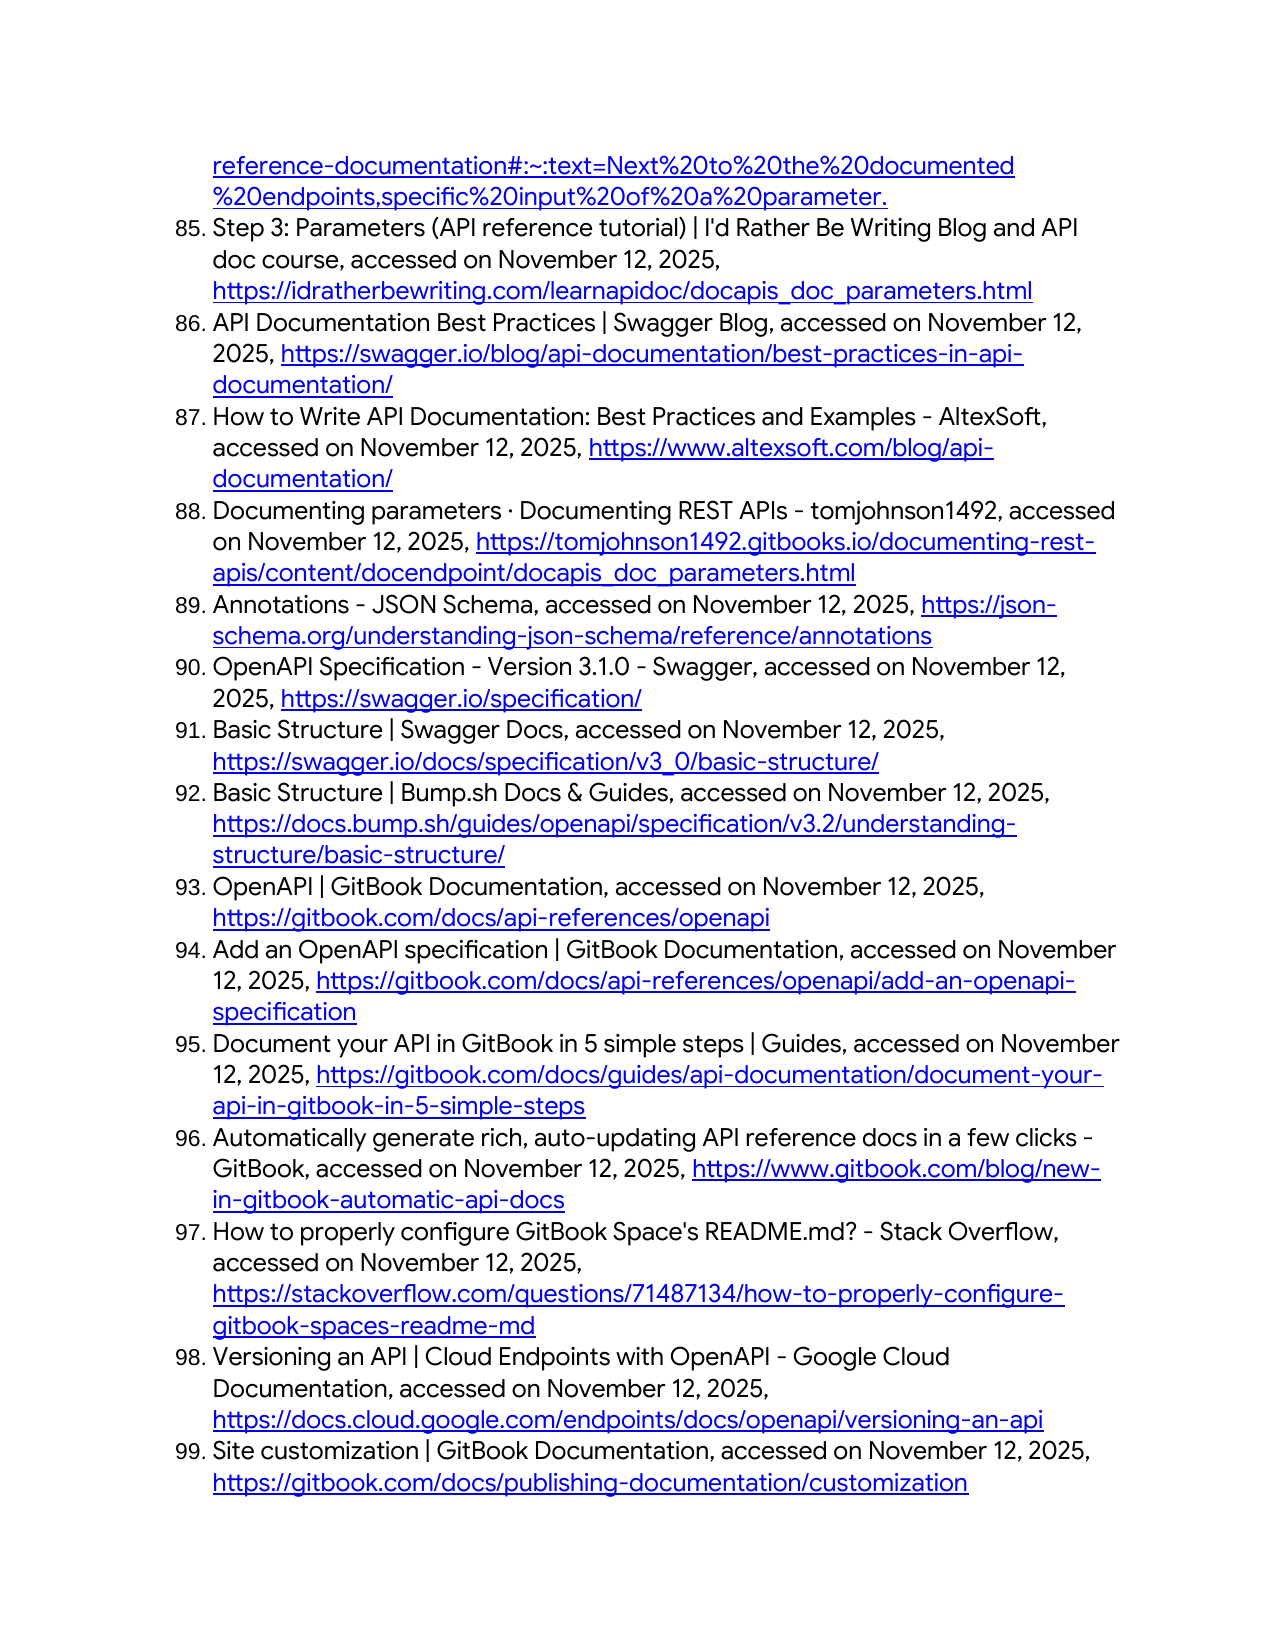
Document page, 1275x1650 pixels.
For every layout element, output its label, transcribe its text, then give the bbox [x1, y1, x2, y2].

list API Documentation Best Practices | Swagger Blog, accessed on November 12, 2025, https://swagger.io/blog/api-documentation/best-practices-in-api-documentation/ [175, 307, 1125, 401]
list Add an OpenAPI specification | GitBook Documentation, accessed on November 12, 2025, https://gitbook.com/docs/api-references/openapi/add-an-openapi-specification [175, 934, 1125, 1028]
list OpenAPI Specification - Version 3.1.0 - Swagger, accessed on November 12, 2025, https://swagger.io/specification/ [175, 652, 1125, 714]
list How to Write API Documentation: Best Practices and Examples - AltexSoft, accessed on November 12, 2025, https://www.altexsoft.com/blog/api-documentation/ [175, 401, 1125, 495]
list Basic Structure | Swagger Docs, accessed on November 12, 2025, https://swagger.io/docs/specification/v3_0/basic-structure/ [175, 714, 1125, 777]
list Step 3: Parameters (API reference tutorial) | I'd Rather Be Writing Blog and API doc course, accessed on November 12, 2025, https://idratherbewriting.com/learnapidoc/docapis_doc_parameters.html [175, 213, 1125, 307]
list Document your API in GitBook in 5 simple steps | Guides, accessed on November 12, 2025, https://gitbook.com/docs/guides/api-documentation/document-your-api-in-gitbook-in-5-simple-steps [175, 1028, 1125, 1122]
list Annotations - JSON Schema, accessed on November 12, 2025, https://json-schema.org/understanding-json-schema/reference/annotations [175, 589, 1125, 652]
list Basic Structure | Bump.sh Docs & Guides, accessed on November 12, 2025, https://docs.bump.sh/guides/openapi/specification/v3.2/understanding-structure/basic-structure/ [175, 777, 1125, 871]
list Site customization | GitBook Documentation, accessed on November 12, 2025, https://gitbook.com/docs/publishing-documentation/customization [175, 1436, 1125, 1498]
list Automatically generate rich, auto-updating API reference docs in a few clicks - GitBook, accessed on November 12, 2025, https://www.gitbook.com/blog/new-in-gitbook-automatic-api-docs [175, 1122, 1125, 1216]
list Versioning an API | Cloud Endpoints with OpenAPI - Google Cloud Documentation, accessed on November 12, 2025, https://docs.cloud.google.com/endpoints/docs/openapi/versioning-an-api [175, 1341, 1125, 1436]
list OpenAPI | GitBook Documentation, accessed on November 12, 2025, https://gitbook.com/docs/api-references/openapi [175, 871, 1125, 934]
list Documenting parameters · Documenting REST APIs - tomjohnson1492, accessed on November 12, 2025, https://tomjohnson1492.gitbooks.io/documenting-rest-apis/content/docendpoint/docapis_doc_parameters.html [175, 495, 1125, 589]
list How to properly configure GitBook Space's README.md? - Stack Overflow, accessed on November 12, 2025, https://stackoverflow.com/questions/71487134/how-to-properly-configure-gitbook-spaces-readme-md [175, 1216, 1125, 1341]
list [175, 150, 1125, 213]
